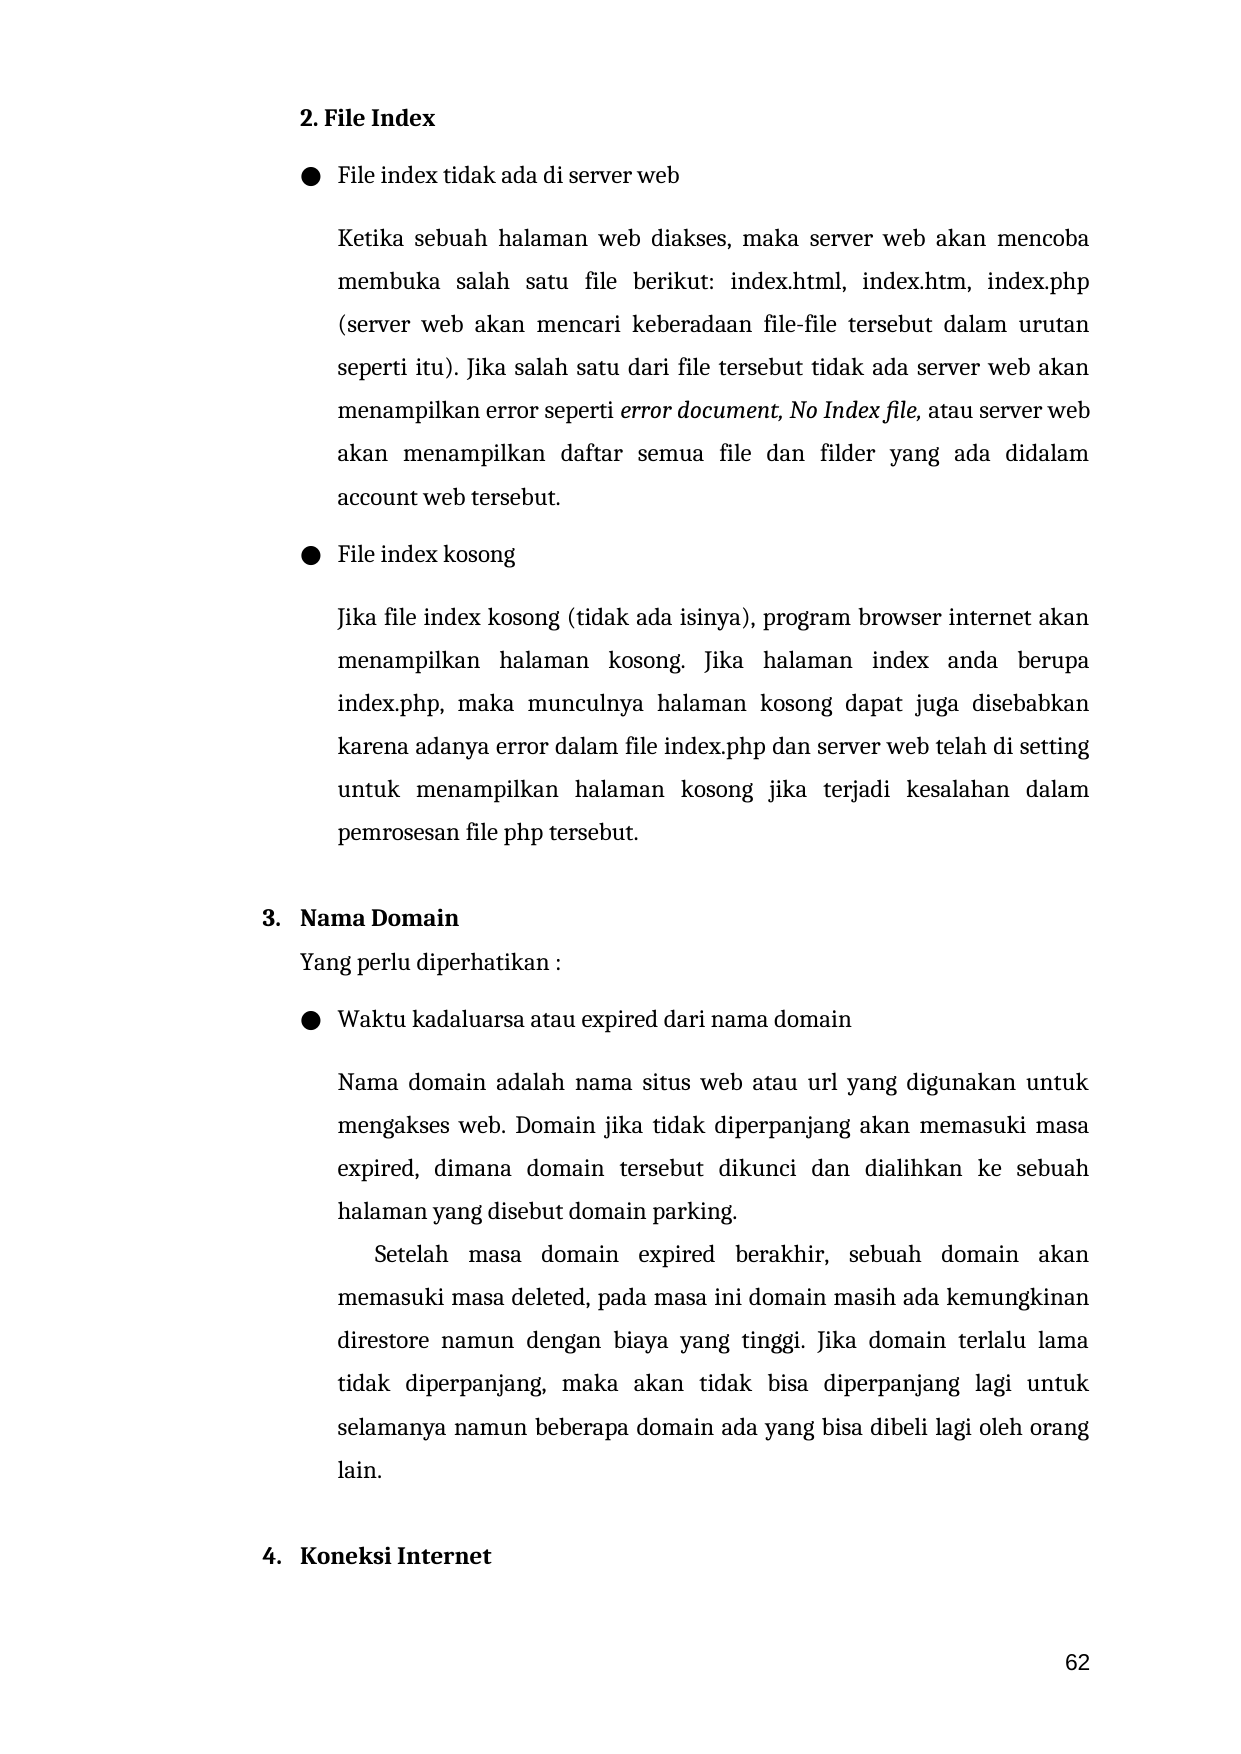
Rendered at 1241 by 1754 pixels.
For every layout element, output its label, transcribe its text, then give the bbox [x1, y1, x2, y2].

text Setelah masa domain expired berakhir, sebuah domain akan memasuki masa deleted, pada masa ini domain masih ada kemungkinan direstore namun dengan biaya yang tinggi. Jika domain terlalu lama tidak diperpanjang, maka akan tidak bisa diperpanjang lagi untuk selamanya namun beberapa domain ada yang bisa dibeli lagi oleh orang lain. [337, 1240, 1090, 1484]
list File index tidak ada di server web [300, 147, 1090, 198]
list Waktu kadaluarsa atau expired dari nama domain [300, 991, 1090, 1042]
text 2. File Index [300, 104, 1090, 132]
text Yang perlu diperhatikan : [300, 947, 1090, 976]
list File index kosong [300, 526, 1090, 577]
list Nama Domain [262, 904, 1090, 933]
text Ketika sebuah halaman web diakses, maka server web akan mencoba membuka salah satu file berikut: index.html, index.htm, index.php (server web akan mencari keberadaan file-file tersebut dalam urutan seperti itu). Jika salah satu dari file tersebut tidak ada server web akan menampilkan error seperti error document, No Index file, atau server web akan menampilkan daftar semua file dan filder yang ada didalam account web tersebut. [337, 224, 1090, 511]
list Koneksi Internet [262, 1542, 1090, 1571]
text Nama domain adalah nama situs web atau url yang digunakan untuk mengakses web. Domain jika tidak diperpanjang akan memasuki masa expired, dimana domain tersebut dikunci dan dialihkan ke sebuah halaman yang disebut domain parking. [337, 1067, 1090, 1226]
text Jika file index kosong (tidak ada isinya), program browser internet akan menampilkan halaman kosong. Jika halaman index anda berupa index.php, maka munculnya halaman kosong dapat juga disebabkan karena adanya error dalam file index.php dan server web telah di setting untuk menampilkan halaman kosong jika terjadi kesalahan dalam pemrosesan file php tersebut. [337, 602, 1090, 847]
